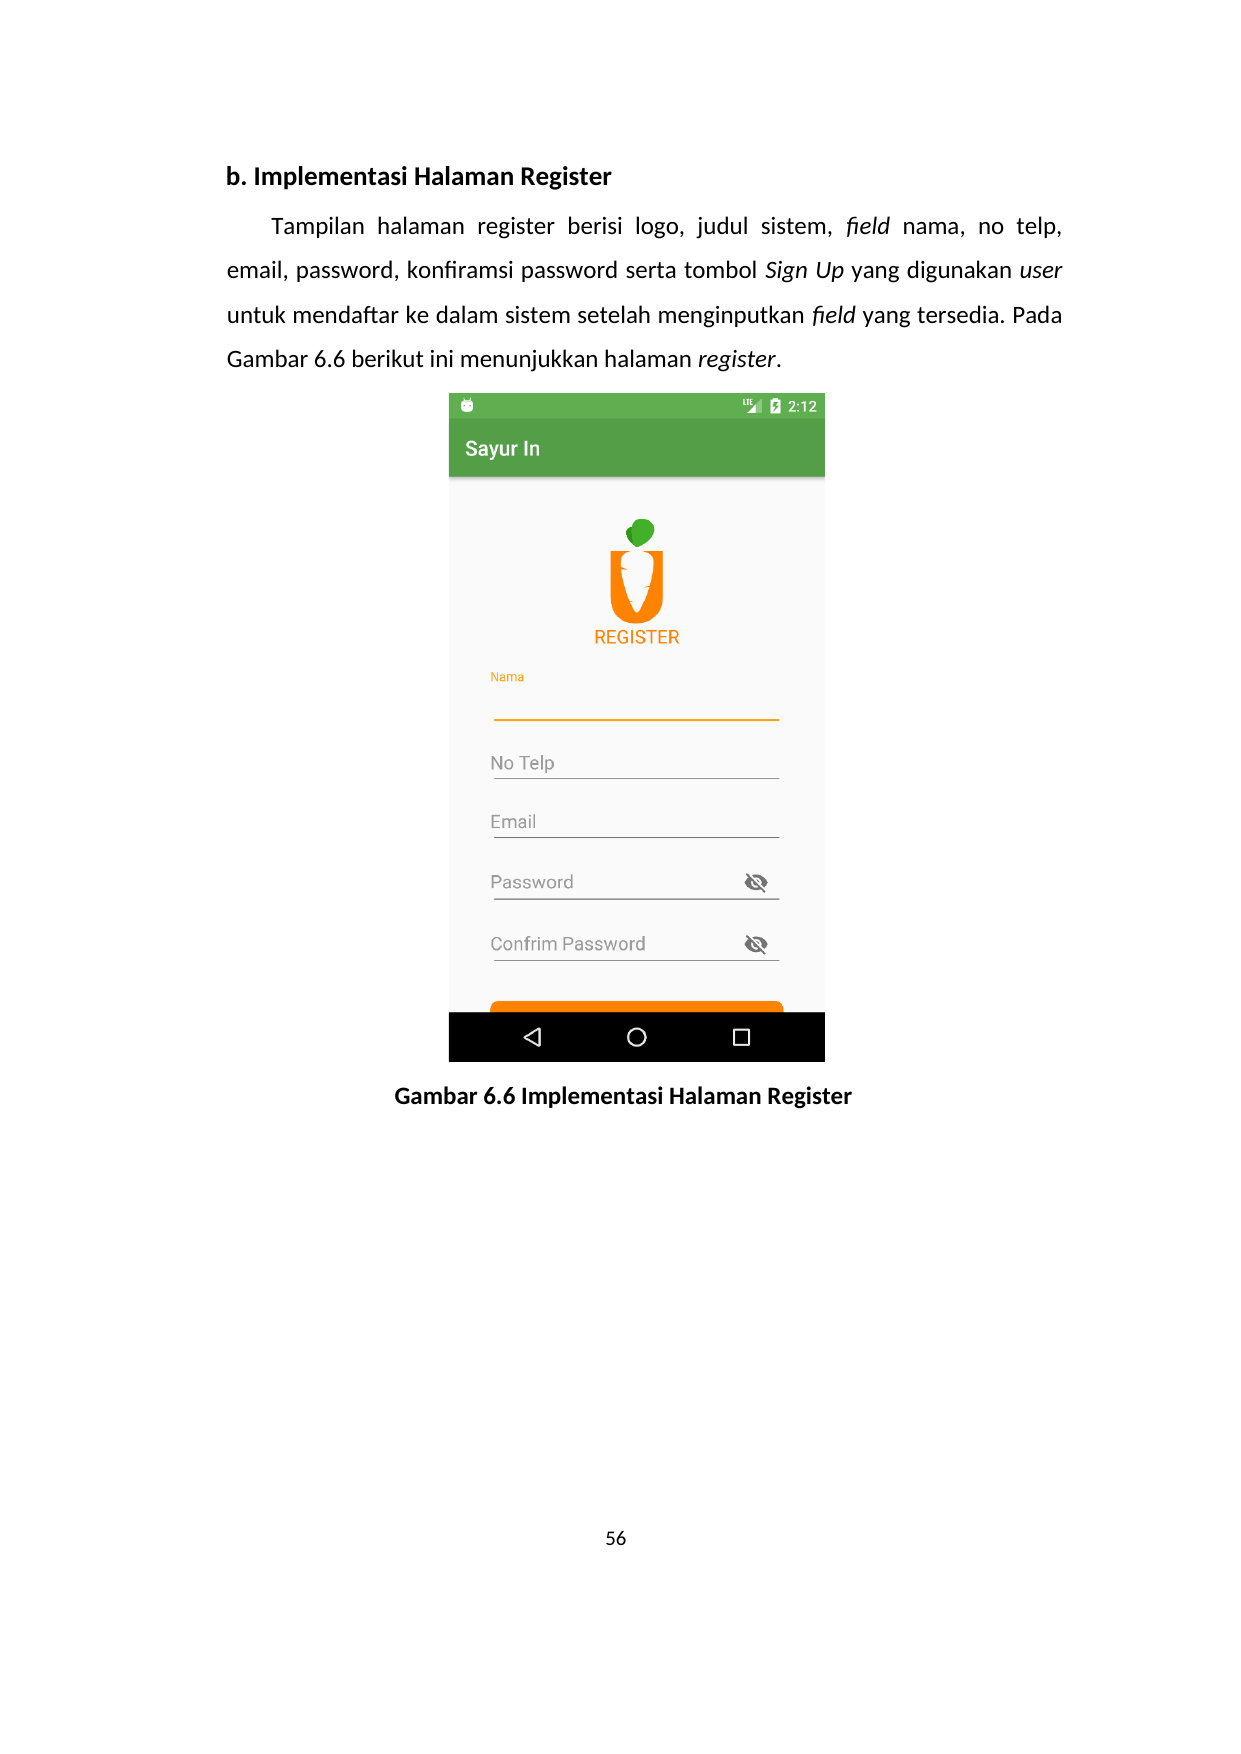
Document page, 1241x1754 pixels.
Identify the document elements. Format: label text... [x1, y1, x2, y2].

text b. Implementasi Halaman Register [226, 159, 1090, 192]
text Gambar 6.6 Implementasi Halaman Register [394, 1080, 1090, 1111]
text Tampilan halaman register berisi logo, judul sistem, field nama, no telp, email, password, konfiramsi password serta tombol Sign Up yang digunakan user untuk mendaftar ke dalam sistem setelah menginputkan field yang tersedia. Pada Gambar 6.6 berikut ini menunjukkan halaman register. [227, 210, 1062, 374]
picture [448, 393, 825, 1062]
